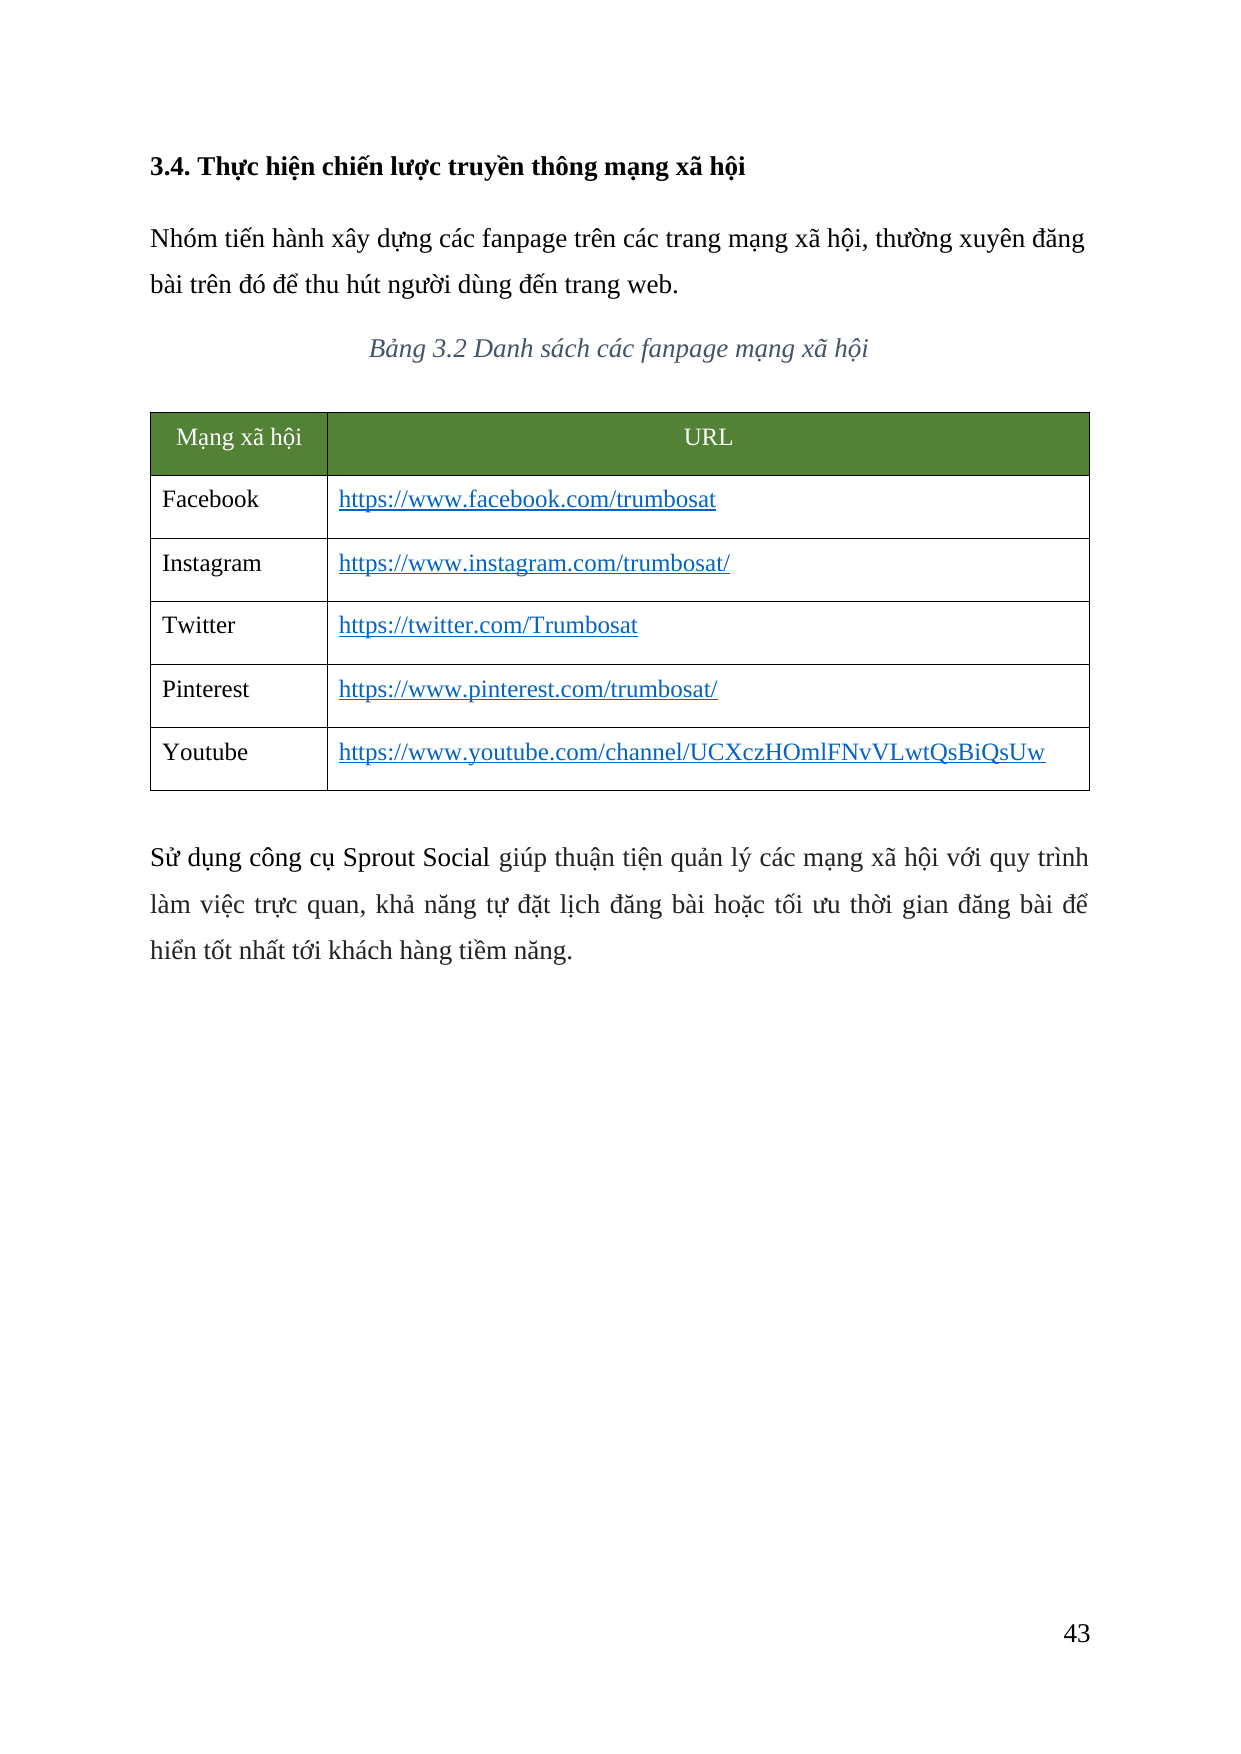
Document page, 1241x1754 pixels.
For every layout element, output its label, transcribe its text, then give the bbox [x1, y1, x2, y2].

table_header Mạng xã hội [151, 413, 327, 475]
table_cell Twitter [151, 602, 327, 664]
text Nhóm tiến hành xây dựng các fanpage trên các trang mạng xã hội, thường xuyên đăng bài trên đó để thu hút người dùng đến trang web. [150, 222, 1090, 299]
table_cell Youtube [151, 728, 327, 790]
text Sử dụng công cụ Sprout Social giúp thuận tiện quản lý các mạng xã hội với quy trình làm việc trực quan, khả năng tự đặt lịch đăng bài hoặc tối ưu thời gian đăng bài để hiển tốt nhất tới khách hàng tiềm năng. [150, 841, 1090, 888]
table_cell https://www.youtube.com/channel/UCXczHOmlFNvVLwtQsBiQsUw [328, 728, 1089, 790]
subtitle 3.4. Thực hiện chiến lược truyền thông mạng xã hội [150, 150, 1090, 181]
table_cell https://twitter.com/Trumbosat [328, 602, 1089, 664]
table_cell Instagram [151, 539, 327, 601]
table_cell https://www.pinterest.com/trumbosat/ [328, 665, 1089, 727]
table_cell https://www.instagram.com/trumbosat/ [328, 539, 1089, 601]
table_cell https://www.facebook.com/trumbosat [328, 476, 1089, 538]
table_header URL [328, 413, 1089, 475]
table_cell Facebook [151, 476, 327, 538]
text Sử dụng công cụ Sprout Social giúp thuận tiện quản lý các mạng xã hội với quy trình làm việc trực quan, khả năng tự đặt lịch đăng bài hoặc tối ưu thời gian đăng bài để hiển tốt nhất tới khách hàng tiềm năng. [150, 919, 1090, 966]
table_cell Pinterest [151, 665, 327, 727]
